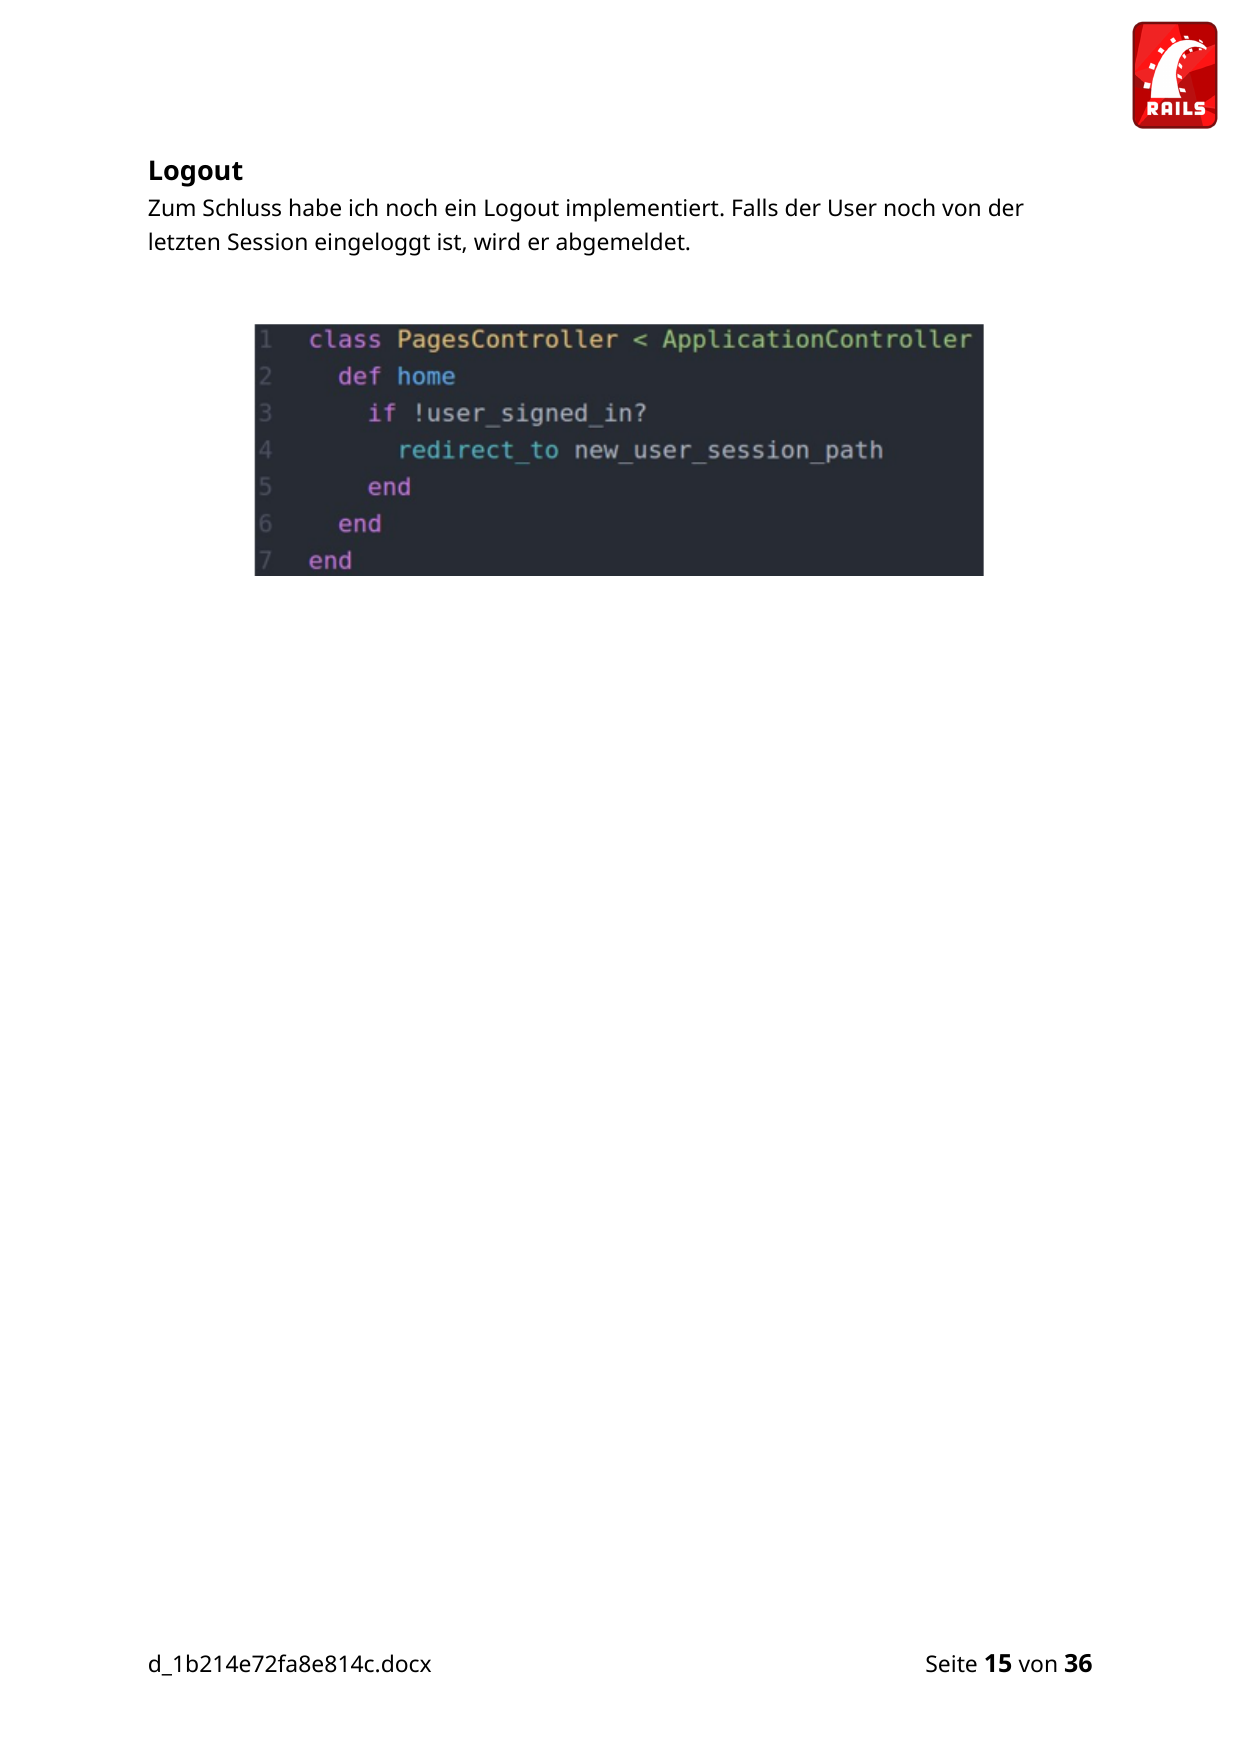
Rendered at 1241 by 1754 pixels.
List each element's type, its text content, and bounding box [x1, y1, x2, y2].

text Zum Schluss habe ich noch ein Logout implementiert. Falls der User noch von der letzten Session eingeloggt ist, wird er abgemeldet. [148, 192, 1062, 257]
picture [1125, 13, 1223, 133]
subtitle Logout [148, 152, 1093, 189]
